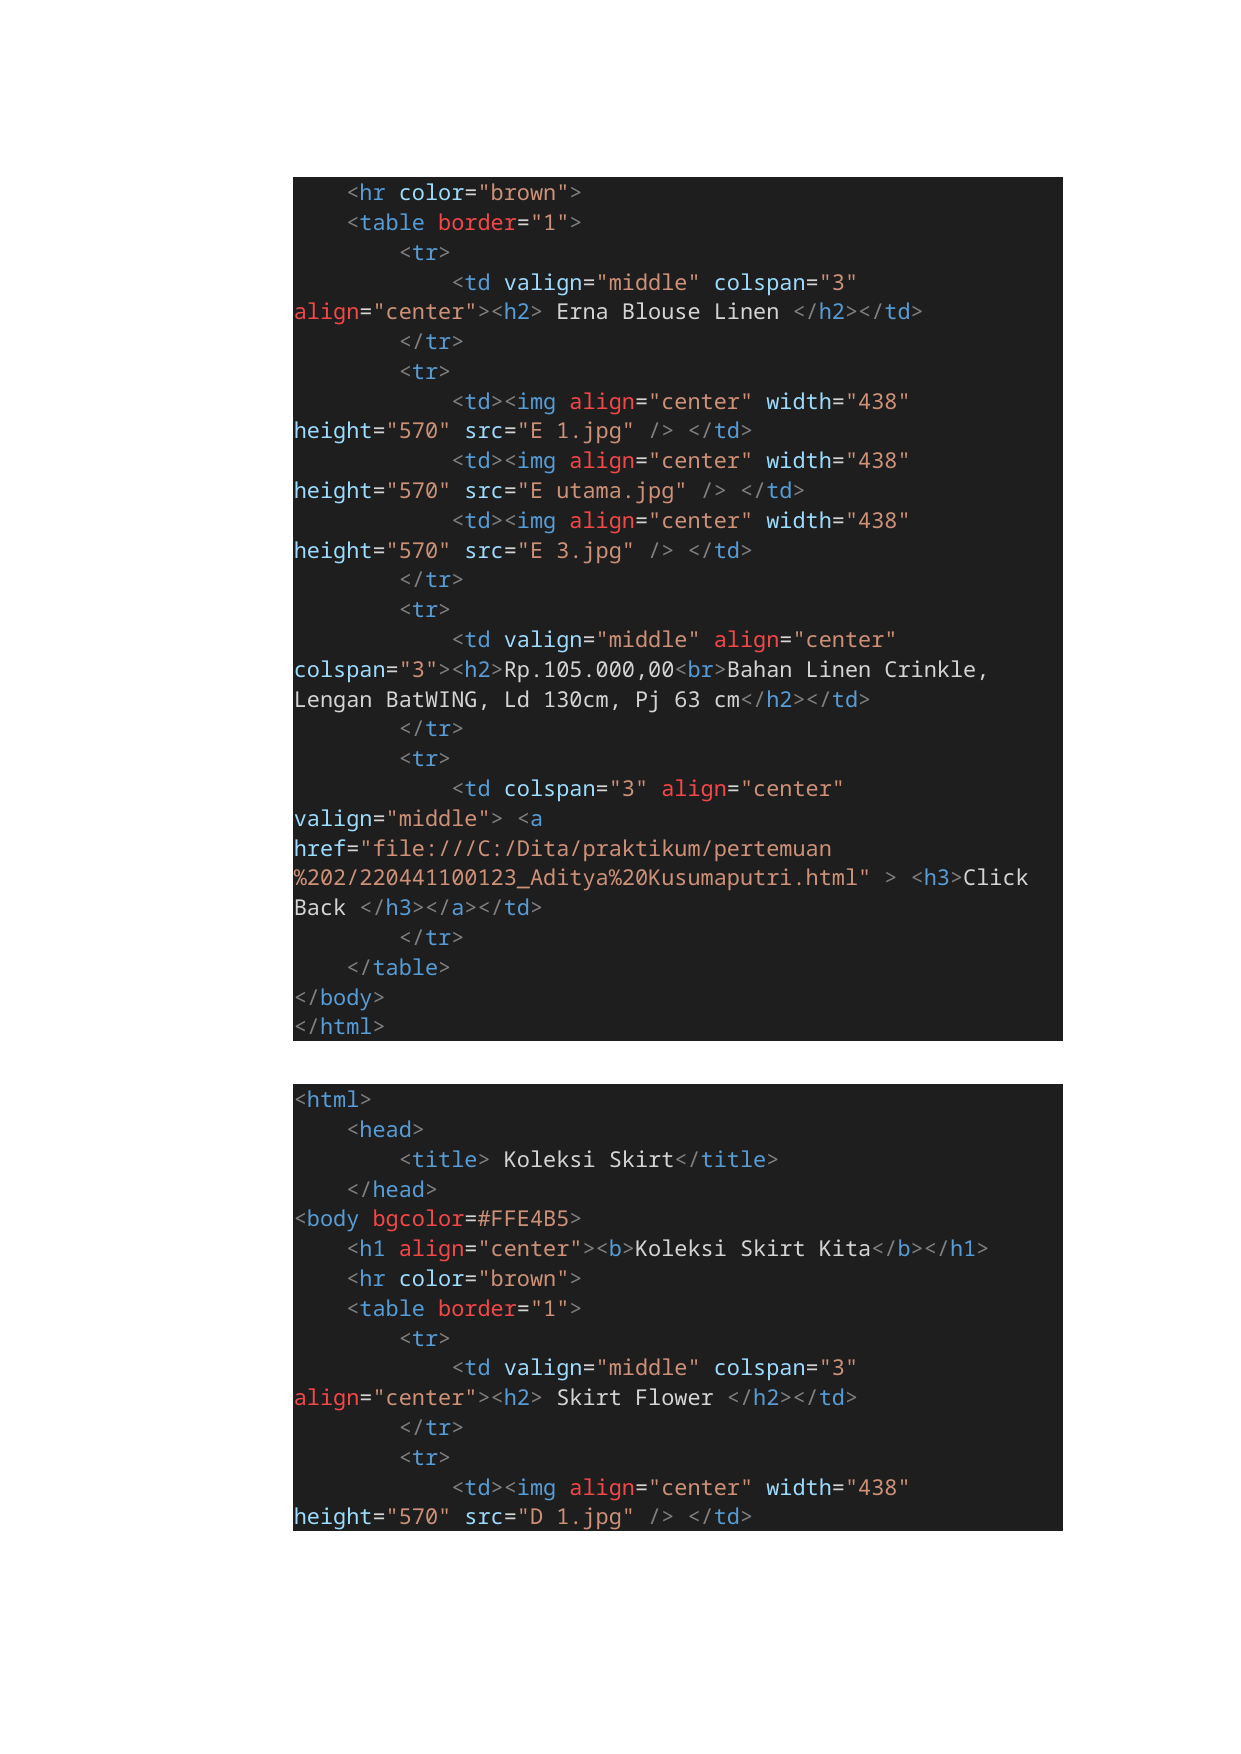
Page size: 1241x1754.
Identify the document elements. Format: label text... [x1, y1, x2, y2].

text <td colspan="3" align="center" valign="middle"> <a href="file:///C:/Dita/praktikum/pertemuan%202/220441100123_Aditya%20Kusumaputri.html" > <h3>Click Back </h3></a></td> [293, 773, 1063, 922]
text <hr color="brown"> [293, 1263, 1063, 1293]
text </html> [293, 1011, 1063, 1041]
text </tr> [293, 922, 1063, 952]
text <td><img align="center" width="438" height="570" src="E utama.jpg" /> </td> [293, 445, 1063, 505]
text <td valign="middle" colspan="3" align="center"><h2> Erna Blouse Linen </h2></td> [293, 267, 1063, 326]
text </tr> [293, 713, 1063, 743]
text </table> [293, 952, 1063, 982]
text <body bgcolor=#FFE4B5> [293, 1203, 1063, 1233]
text </head> [293, 1174, 1063, 1203]
text <table border="1"> [293, 1293, 1063, 1323]
text <td><img align="center" width="438" height="570" src="E 1.jpg" /> </td> [293, 386, 1063, 445]
text <tr> [293, 1442, 1063, 1472]
text <td><img align="center" width="438" height="570" src="D 1.jpg" /> </td> [293, 1472, 1063, 1531]
text </tr> [293, 326, 1063, 356]
text <tr> [293, 1323, 1063, 1352]
text <head> [293, 1114, 1063, 1144]
text <h1 align="center"><b>Koleksi Skirt Kita</b></h1> [293, 1233, 1063, 1263]
text <td valign="middle" colspan="3" align="center"><h2> Skirt Flower </h2></td> [293, 1352, 1063, 1412]
text <tr> [293, 594, 1063, 624]
text <tr> [293, 743, 1063, 773]
text <table border="1"> [293, 207, 1063, 237]
text <html> [293, 1084, 1063, 1114]
text <tr> [293, 356, 1063, 386]
text <tr> [293, 237, 1063, 267]
text <td><img align="center" width="438" height="570" src="E 3.jpg" /> </td> [293, 505, 1063, 564]
text </tr> [293, 1412, 1063, 1442]
text </body> [293, 982, 1063, 1011]
text </tr> [293, 564, 1063, 594]
text <title> Koleksi Skirt</title> [293, 1144, 1063, 1174]
text <hr color="brown"> [293, 177, 1063, 207]
text <td valign="middle" align="center" colspan="3"><h2>Rp.105.000,00<br>Bahan Linen Crinkle, Lengan BatWING, Ld 130cm, Pj 63 cm</h2></td> [293, 624, 1063, 713]
